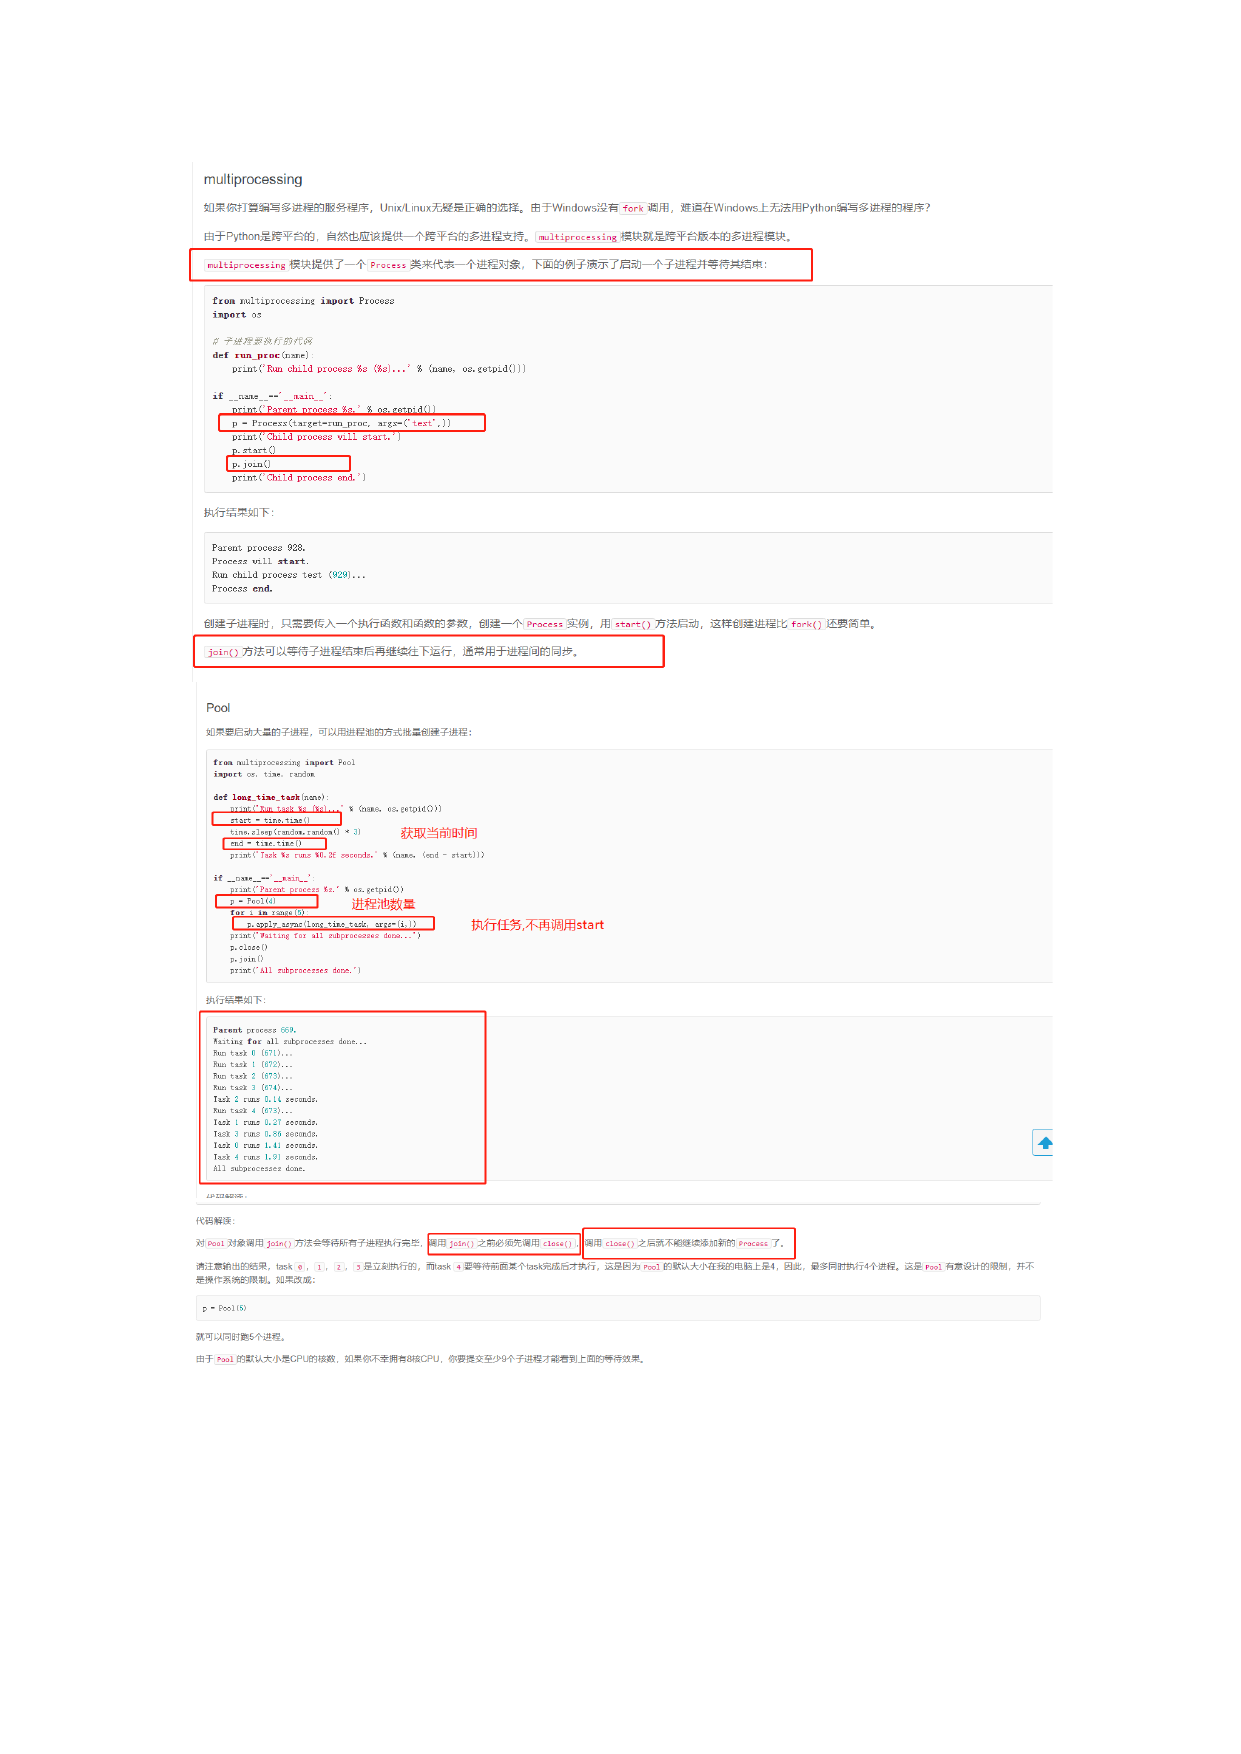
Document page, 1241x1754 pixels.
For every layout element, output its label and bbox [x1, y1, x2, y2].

picture [187, 1202, 1053, 1375]
picture [187, 162, 1053, 1198]
